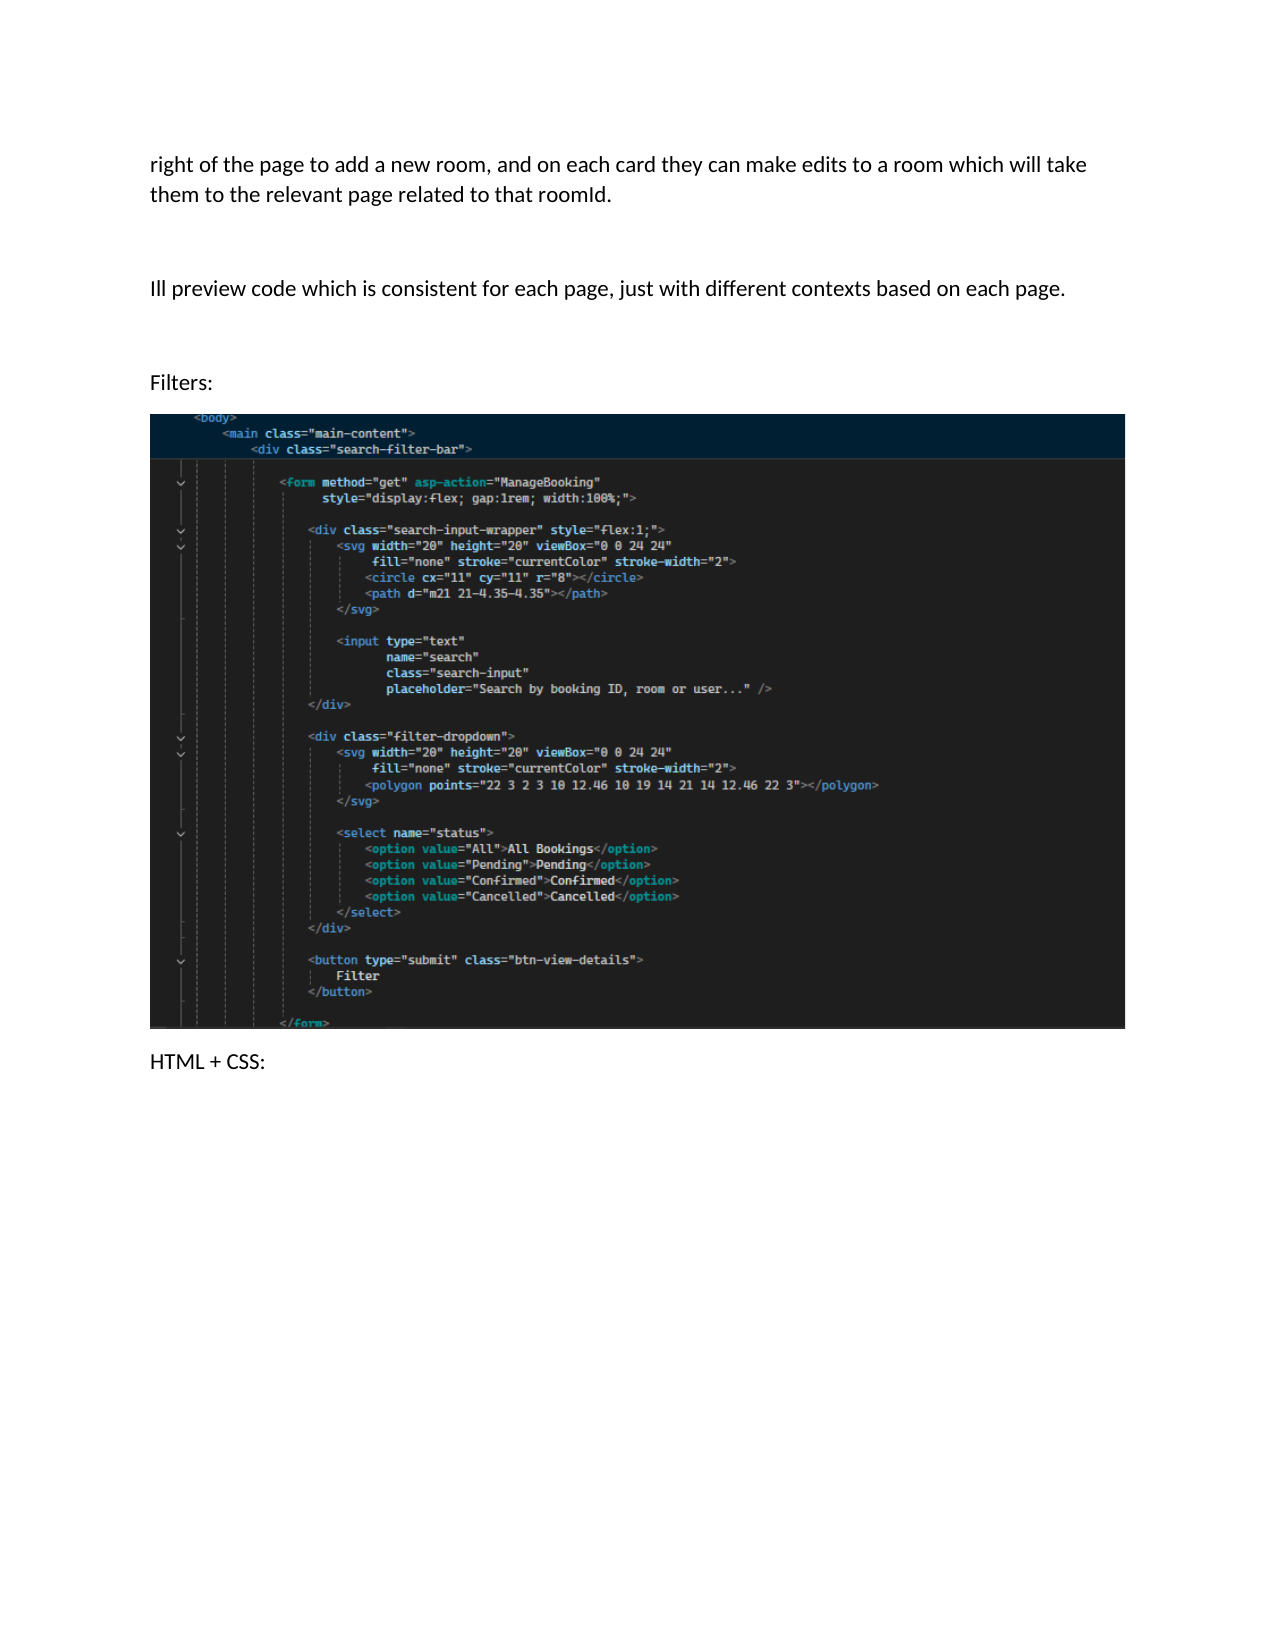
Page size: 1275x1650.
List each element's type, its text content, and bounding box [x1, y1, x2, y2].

picture [150, 414, 1125, 1029]
text Ill preview code which is consistent for each page, just with different contexts based on each page. [150, 274, 1125, 302]
text Filters: [150, 368, 1125, 396]
text HTML + CSS: [150, 1047, 1125, 1075]
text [150, 150, 1125, 208]
